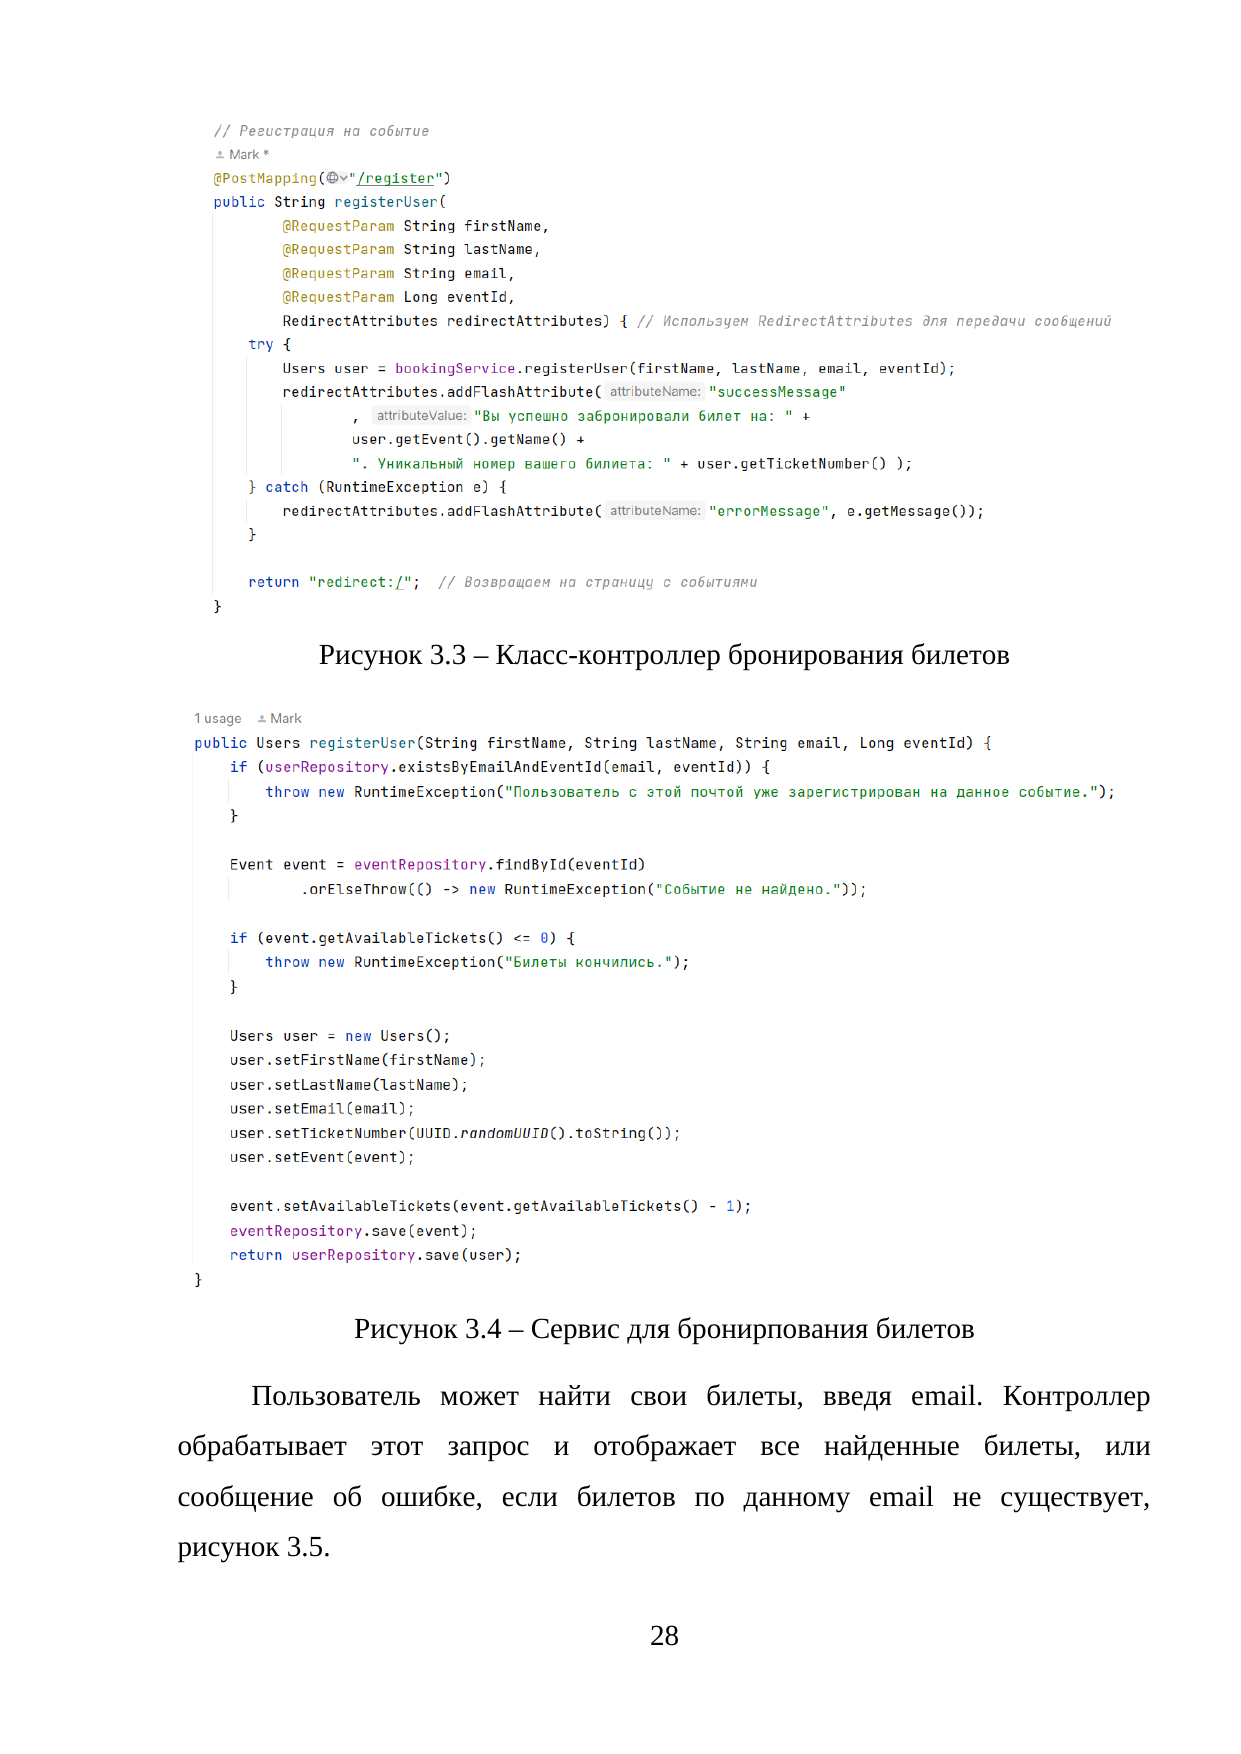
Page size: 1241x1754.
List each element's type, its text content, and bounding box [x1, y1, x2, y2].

text Пользователь может найти свои билеты, введя email. Контроллер обрабатывает этот запрос и отображает все найденные билеты, или сообщение об ошибке, если билетов по данному email не существует, рисунок 3.5. [177, 1378, 1152, 1563]
text Рисунок 3.4 – Сервис для бронирпования билетов [177, 1311, 1152, 1345]
picture [177, 704, 1152, 1295]
picture [195, 118, 1134, 621]
text Рисунок 3.3 – Класс-контроллер бронирования билетов [177, 637, 1152, 671]
